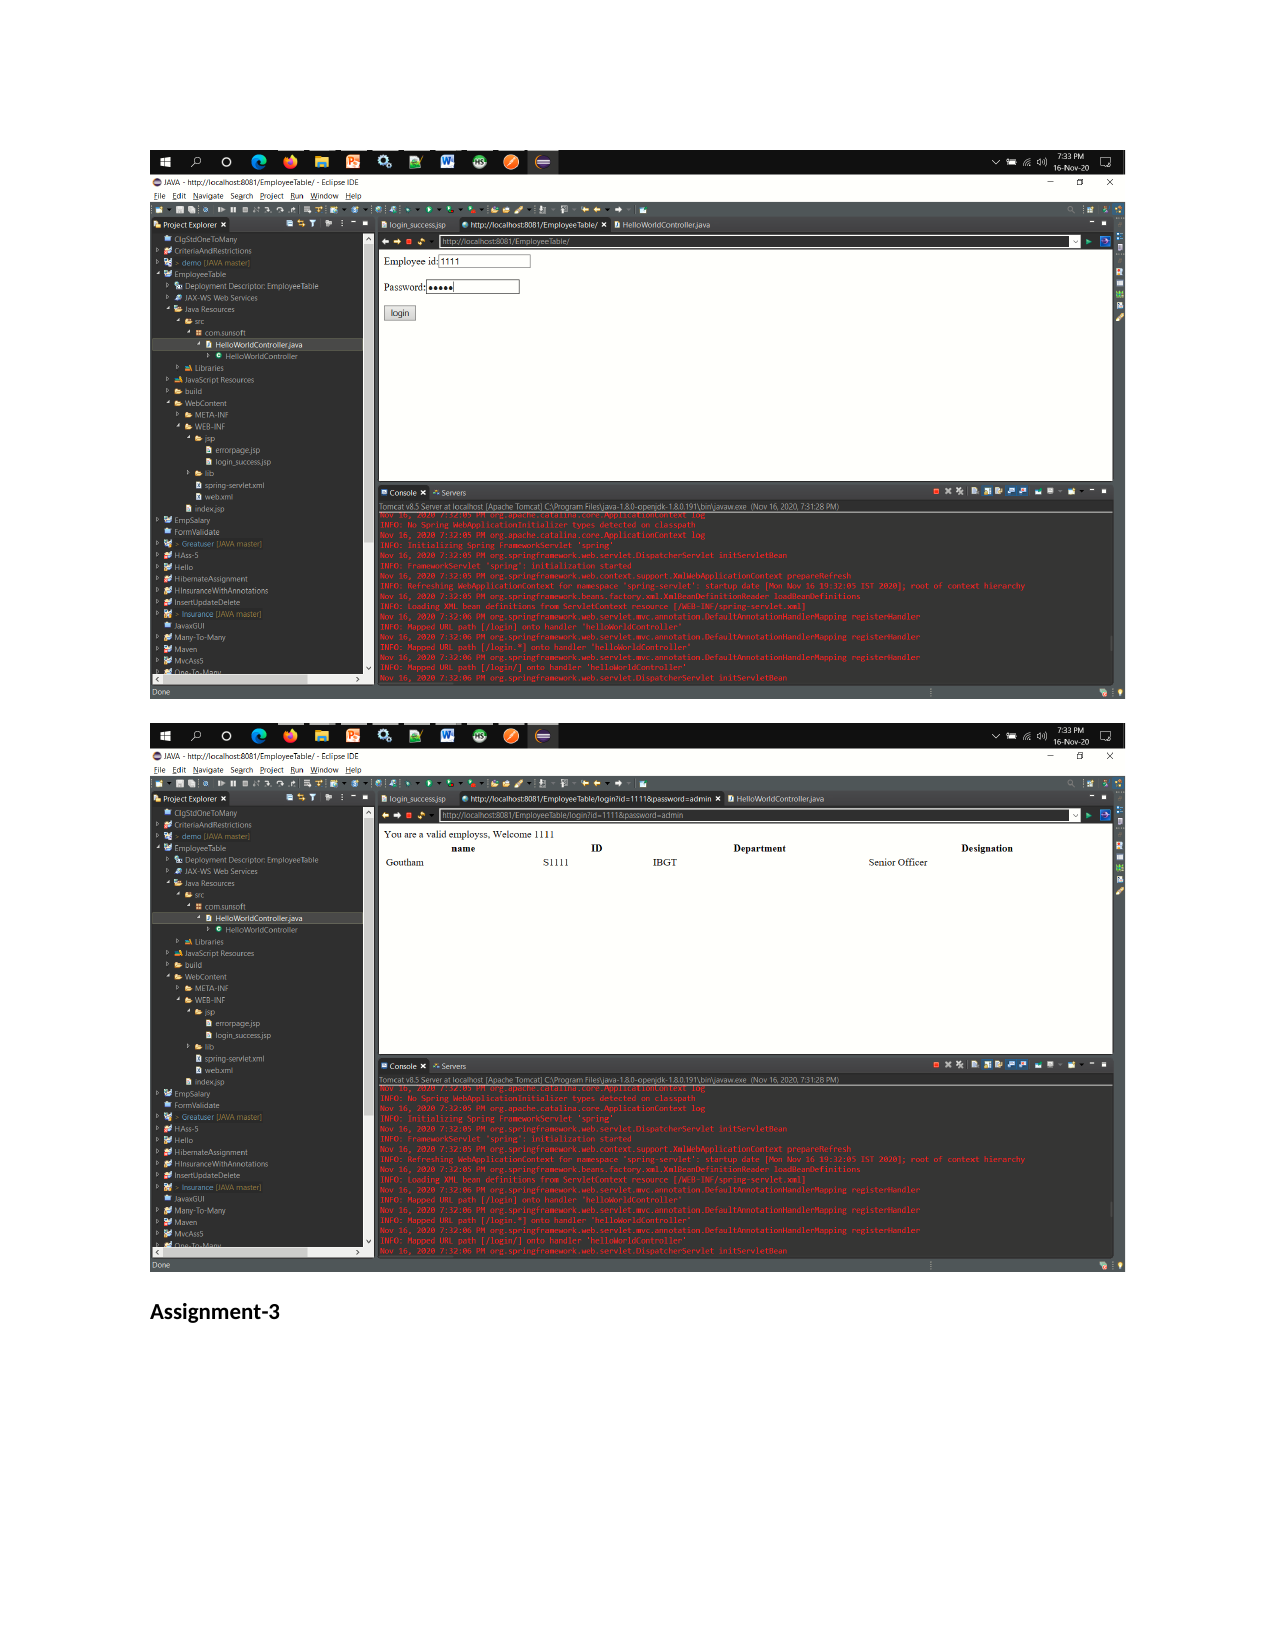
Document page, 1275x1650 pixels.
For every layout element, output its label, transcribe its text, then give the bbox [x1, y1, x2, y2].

picture [150, 150, 1125, 699]
text Assignment-3 [150, 1297, 1125, 1325]
picture [150, 723, 1125, 1272]
